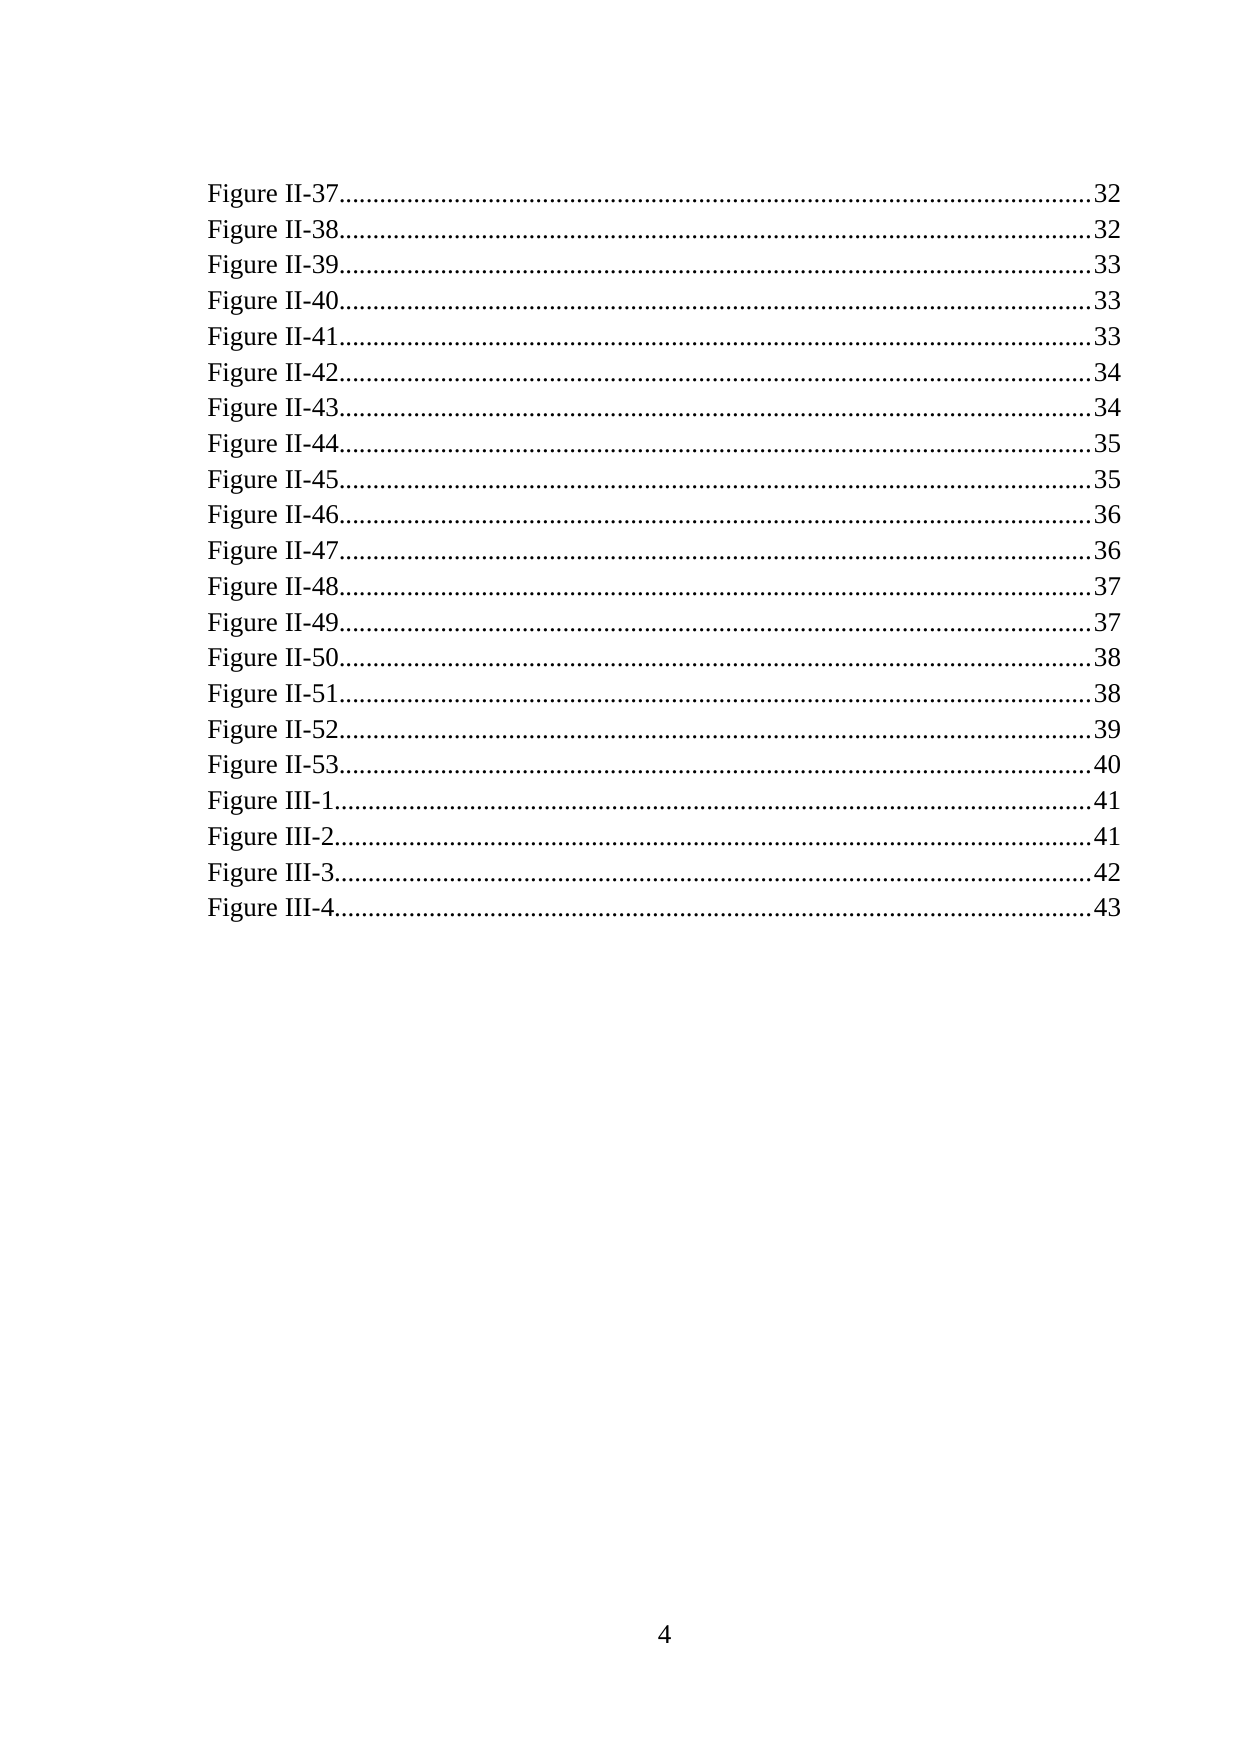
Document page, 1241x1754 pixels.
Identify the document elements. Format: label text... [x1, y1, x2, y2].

text Figure II-50 38 [207, 641, 1122, 673]
text Figure II-48 37 [207, 570, 1122, 601]
text Figure II-46 36 [207, 498, 1122, 530]
text Figure II-45 35 [207, 463, 1122, 494]
text Figure II-52 39 [207, 713, 1122, 744]
text Figure II-53 40 [207, 749, 1122, 780]
text Figure III-2 41 [207, 820, 1122, 851]
text Figure III-3 42 [207, 856, 1122, 887]
text Figure II-44 35 [207, 427, 1122, 458]
text Figure II-41 33 [207, 320, 1122, 351]
text Figure II-51 38 [207, 677, 1122, 708]
text Figure II-39 33 [207, 248, 1122, 279]
text Figure II-42 34 [207, 356, 1122, 387]
text Figure II-40 33 [207, 284, 1122, 315]
text Figure III-4 43 [207, 892, 1122, 923]
text Figure II-37 32 [207, 177, 1122, 208]
text Figure II-49 37 [207, 606, 1122, 637]
text Figure III-1 41 [207, 784, 1122, 816]
text Figure II-38 32 [207, 213, 1122, 244]
text Figure II-43 34 [207, 391, 1122, 422]
text Figure II-47 36 [207, 534, 1122, 565]
